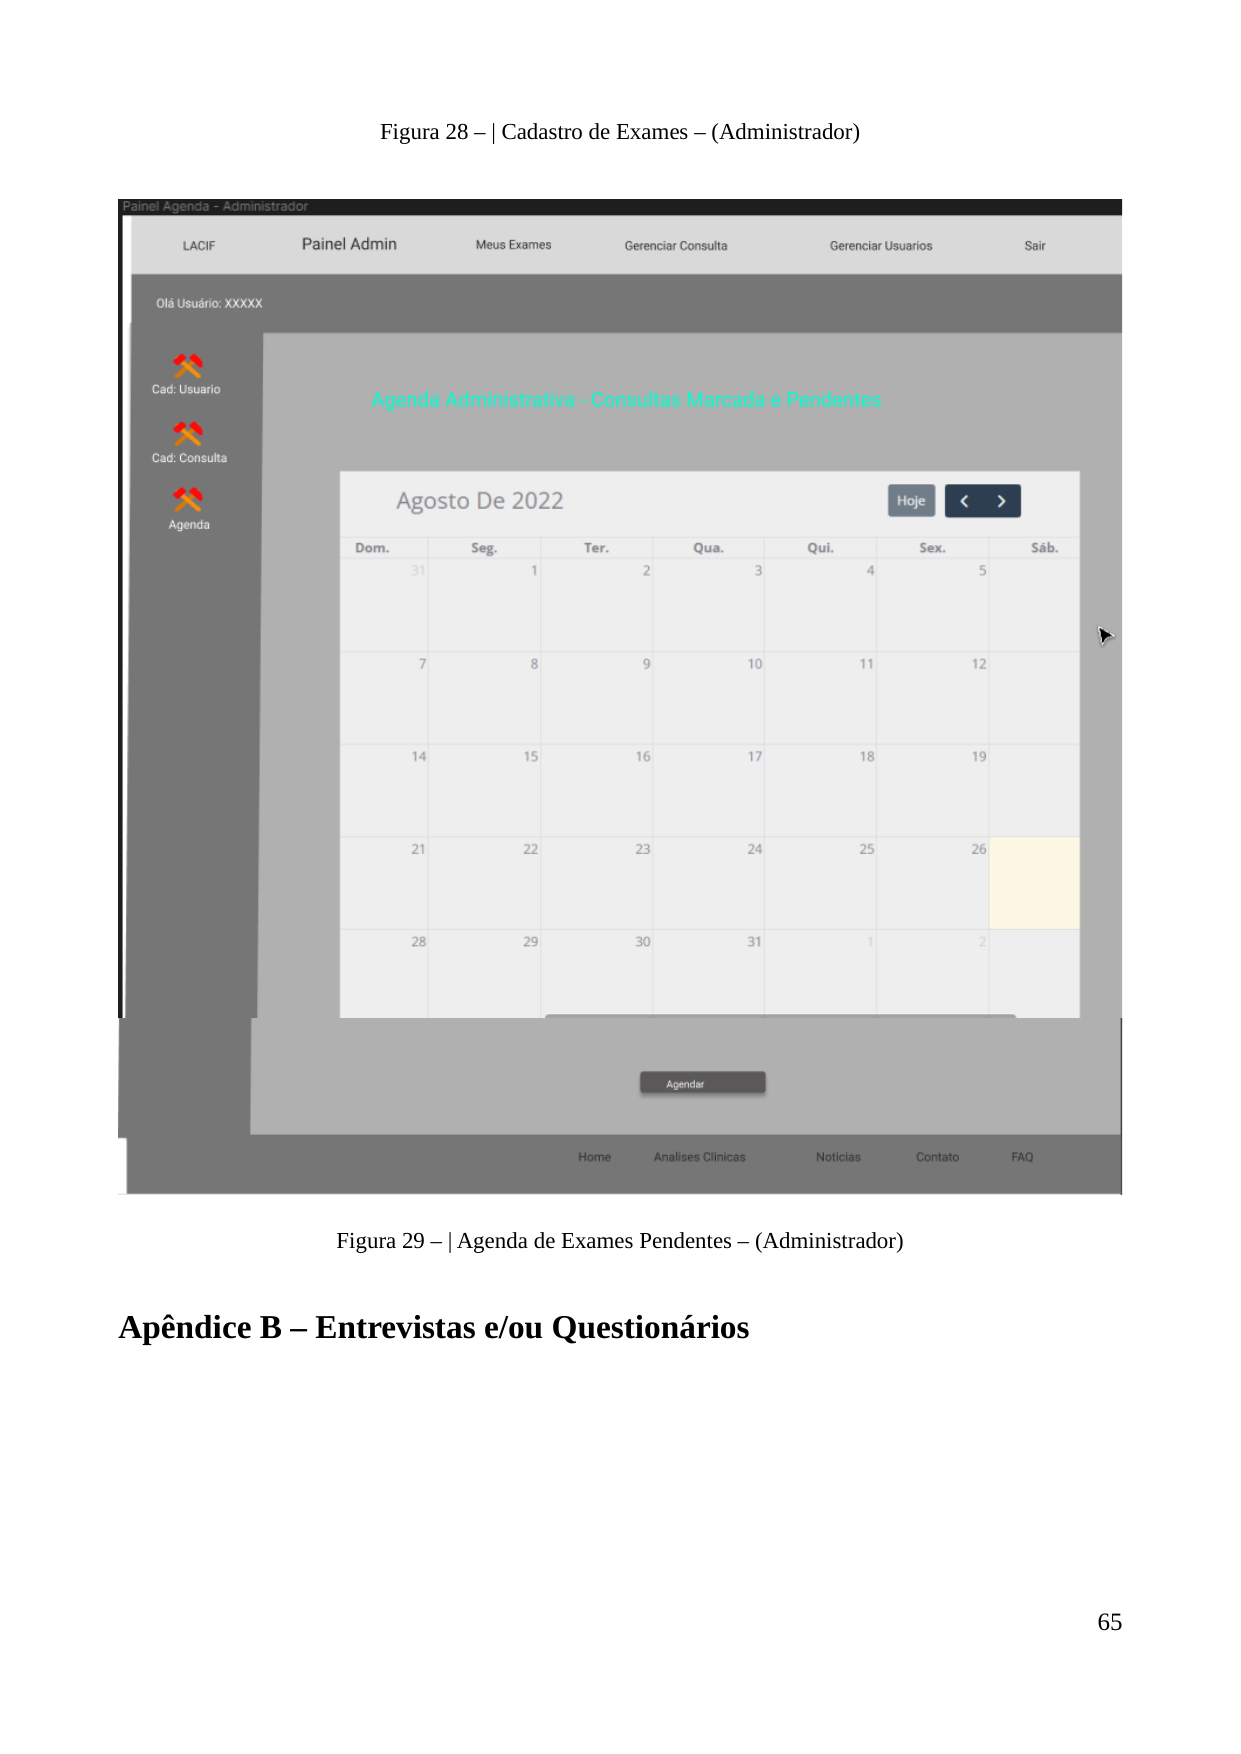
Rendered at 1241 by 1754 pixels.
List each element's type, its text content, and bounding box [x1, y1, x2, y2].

subtitle Apêndice B – Entrevistas e/ou Questionários [118, 1307, 1122, 1346]
picture [118, 199, 1123, 1195]
text Figura 28 – | Cadastro de Exames – (Administrador) [118, 118, 1122, 144]
text Figura 29 – | Agenda de Exames Pendentes – (Administrador) [118, 1227, 1122, 1254]
